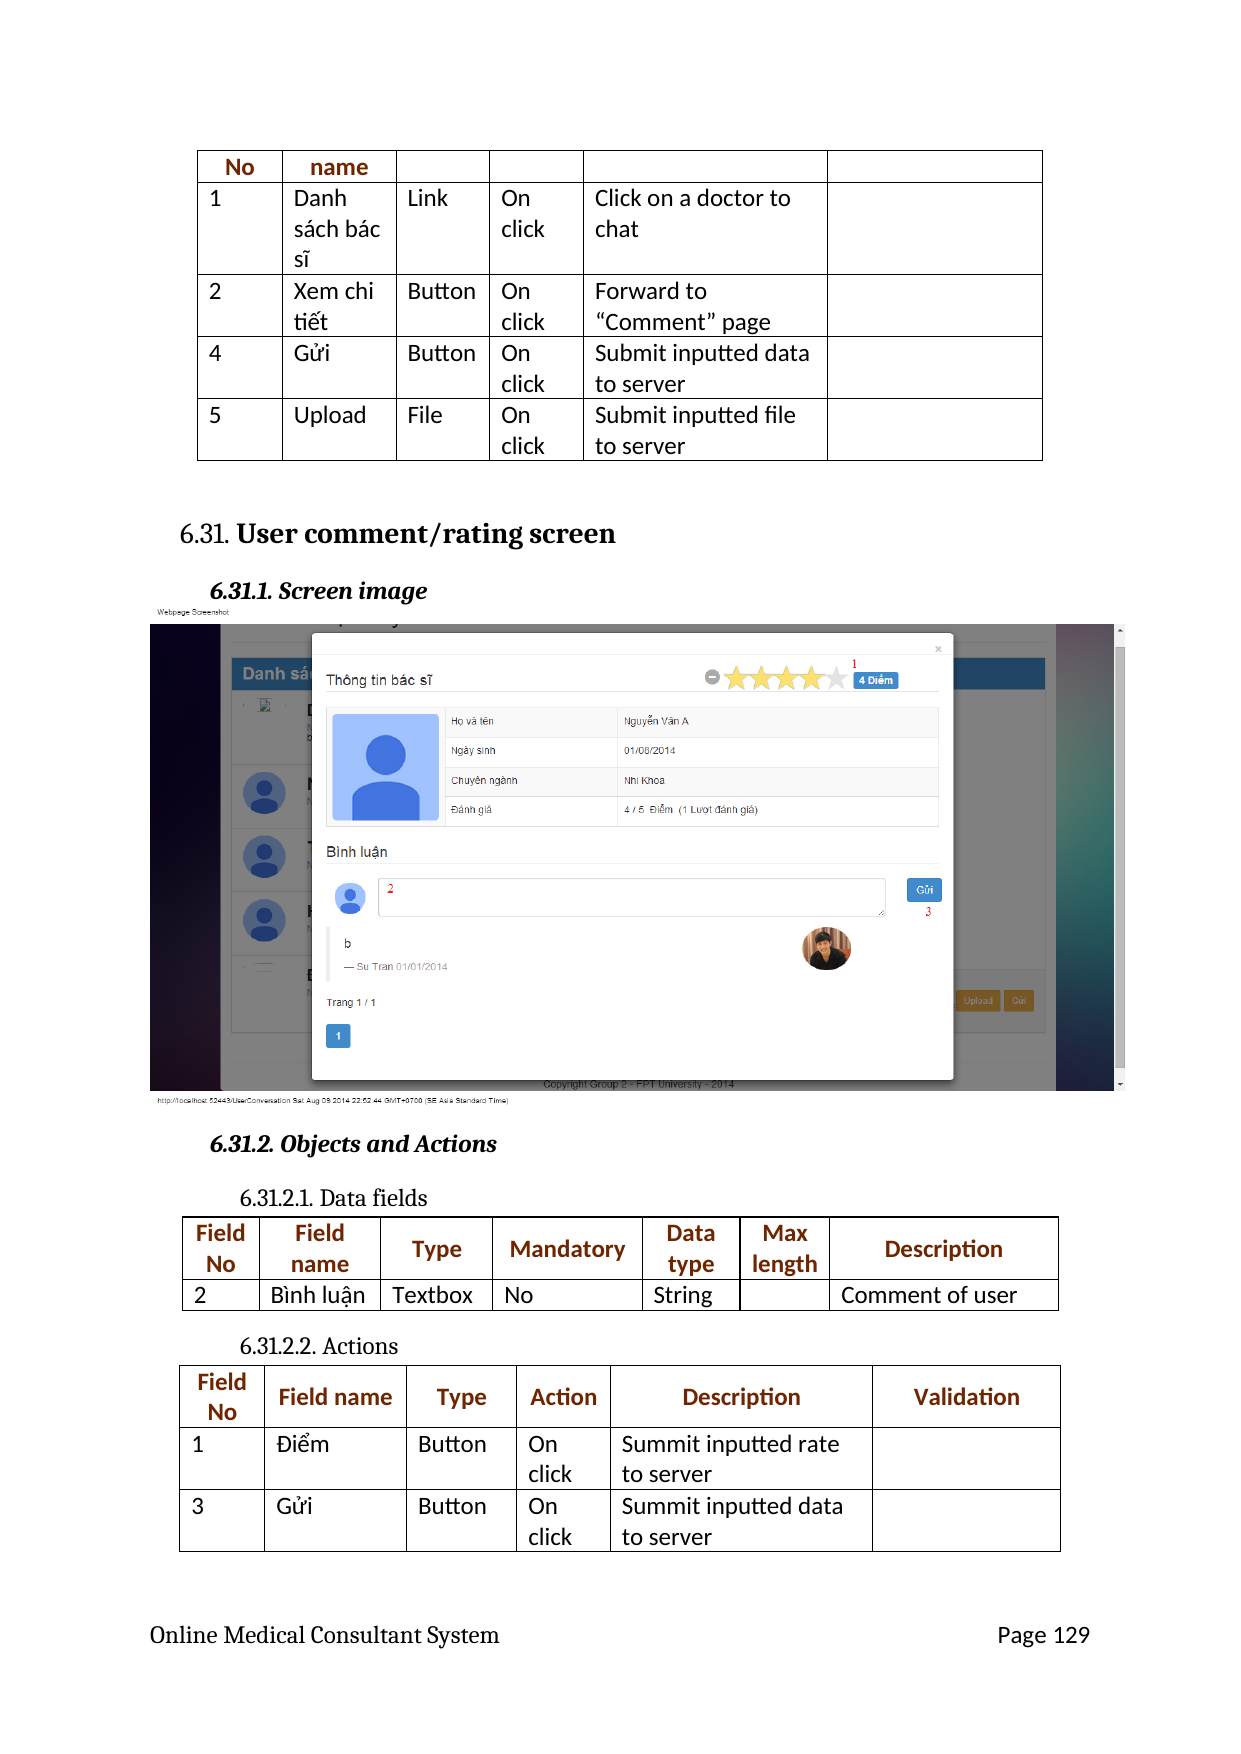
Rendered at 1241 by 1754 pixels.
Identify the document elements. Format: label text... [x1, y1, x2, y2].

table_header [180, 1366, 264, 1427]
subtitle User comment/rating screen [180, 517, 1090, 551]
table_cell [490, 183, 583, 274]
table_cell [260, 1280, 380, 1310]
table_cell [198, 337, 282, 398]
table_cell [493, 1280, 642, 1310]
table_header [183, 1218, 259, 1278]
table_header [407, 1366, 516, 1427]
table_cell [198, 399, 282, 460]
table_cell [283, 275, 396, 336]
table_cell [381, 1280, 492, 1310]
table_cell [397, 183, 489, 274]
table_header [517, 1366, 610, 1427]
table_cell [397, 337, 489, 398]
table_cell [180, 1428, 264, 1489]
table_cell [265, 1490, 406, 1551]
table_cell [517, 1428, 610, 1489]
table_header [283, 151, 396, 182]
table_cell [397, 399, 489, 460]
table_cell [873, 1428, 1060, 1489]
picture [150, 609, 1125, 1105]
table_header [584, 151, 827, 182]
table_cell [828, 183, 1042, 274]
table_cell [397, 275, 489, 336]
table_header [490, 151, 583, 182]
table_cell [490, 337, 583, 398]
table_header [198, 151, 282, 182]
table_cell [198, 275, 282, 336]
subtitle Actions [225, 1332, 1090, 1361]
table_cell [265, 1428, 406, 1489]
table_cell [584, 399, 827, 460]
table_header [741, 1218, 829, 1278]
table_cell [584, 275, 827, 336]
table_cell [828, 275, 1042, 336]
subtitle Data fields [225, 1183, 1090, 1212]
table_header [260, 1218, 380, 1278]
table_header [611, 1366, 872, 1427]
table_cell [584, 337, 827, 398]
subtitle Objects and Actions [210, 1129, 1090, 1158]
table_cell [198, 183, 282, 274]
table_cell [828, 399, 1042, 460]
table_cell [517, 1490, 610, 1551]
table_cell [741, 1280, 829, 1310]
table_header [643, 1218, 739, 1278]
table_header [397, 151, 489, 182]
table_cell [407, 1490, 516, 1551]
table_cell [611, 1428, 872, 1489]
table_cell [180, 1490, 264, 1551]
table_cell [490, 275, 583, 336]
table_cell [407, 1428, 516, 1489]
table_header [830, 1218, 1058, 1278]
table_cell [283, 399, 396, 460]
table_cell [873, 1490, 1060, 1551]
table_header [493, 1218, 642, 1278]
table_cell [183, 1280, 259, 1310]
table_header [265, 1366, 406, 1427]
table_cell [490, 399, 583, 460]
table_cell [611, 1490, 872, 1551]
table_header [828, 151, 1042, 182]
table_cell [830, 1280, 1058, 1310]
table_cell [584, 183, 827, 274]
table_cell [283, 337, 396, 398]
subtitle Screen image [210, 577, 1090, 605]
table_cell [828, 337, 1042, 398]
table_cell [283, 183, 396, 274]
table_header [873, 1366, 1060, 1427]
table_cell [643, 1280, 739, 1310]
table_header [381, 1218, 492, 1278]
